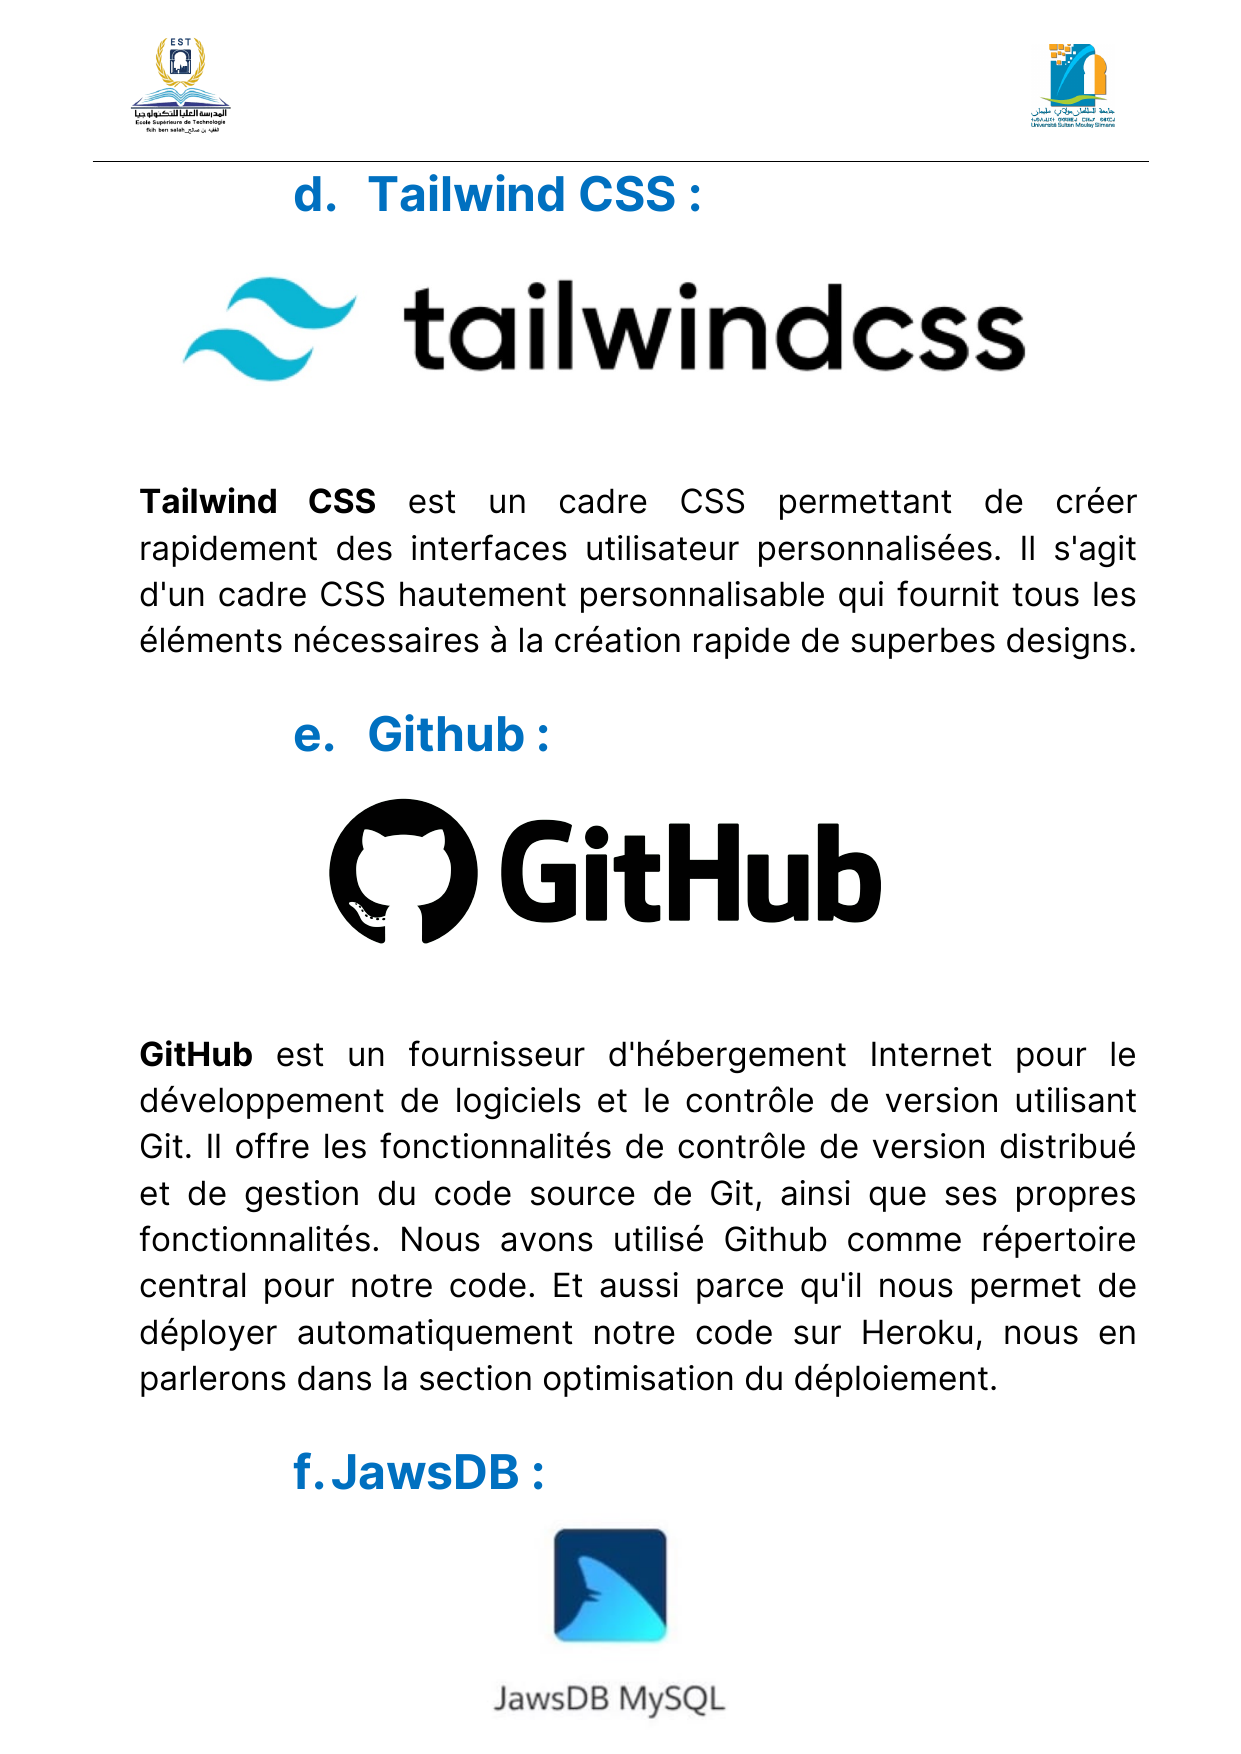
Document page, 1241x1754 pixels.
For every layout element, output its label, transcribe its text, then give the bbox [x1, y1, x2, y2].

picture [126, 23, 236, 149]
picture [177, 272, 1033, 386]
picture [1031, 44, 1115, 128]
list Tailwind CSS : [293, 116, 1088, 223]
list Github : [293, 705, 1088, 763]
text GitHub est un fournisseur d'hébergement Internet pour le développement de logiciels et le contrôle de version utilisant Git. Il offre les fonctionnalités de contrôle de version distribué et de gestion du code source de Git, ainsi que ses propres fonctionnalités. Nous avons utilisé Github comme répertoire central pour notre code. Et aussi parce qu'il nous permet de déployer automatiquement notre code sur Heroku, nous en parlerons dans la section optimisation du déploiement. [139, 1034, 1138, 1398]
picture [324, 793, 886, 948]
text Tailwind CSS est un cadre CSS permettant de créer rapidement des interfaces utilisateur personnalisées. Il s'agit d'un cadre CSS hautement personnalisable qui fournit tous les éléments nécessaires à la création rapide de superbes designs. [139, 482, 1138, 661]
picture [483, 1513, 730, 1730]
list JawsDB : [293, 1443, 1088, 1501]
